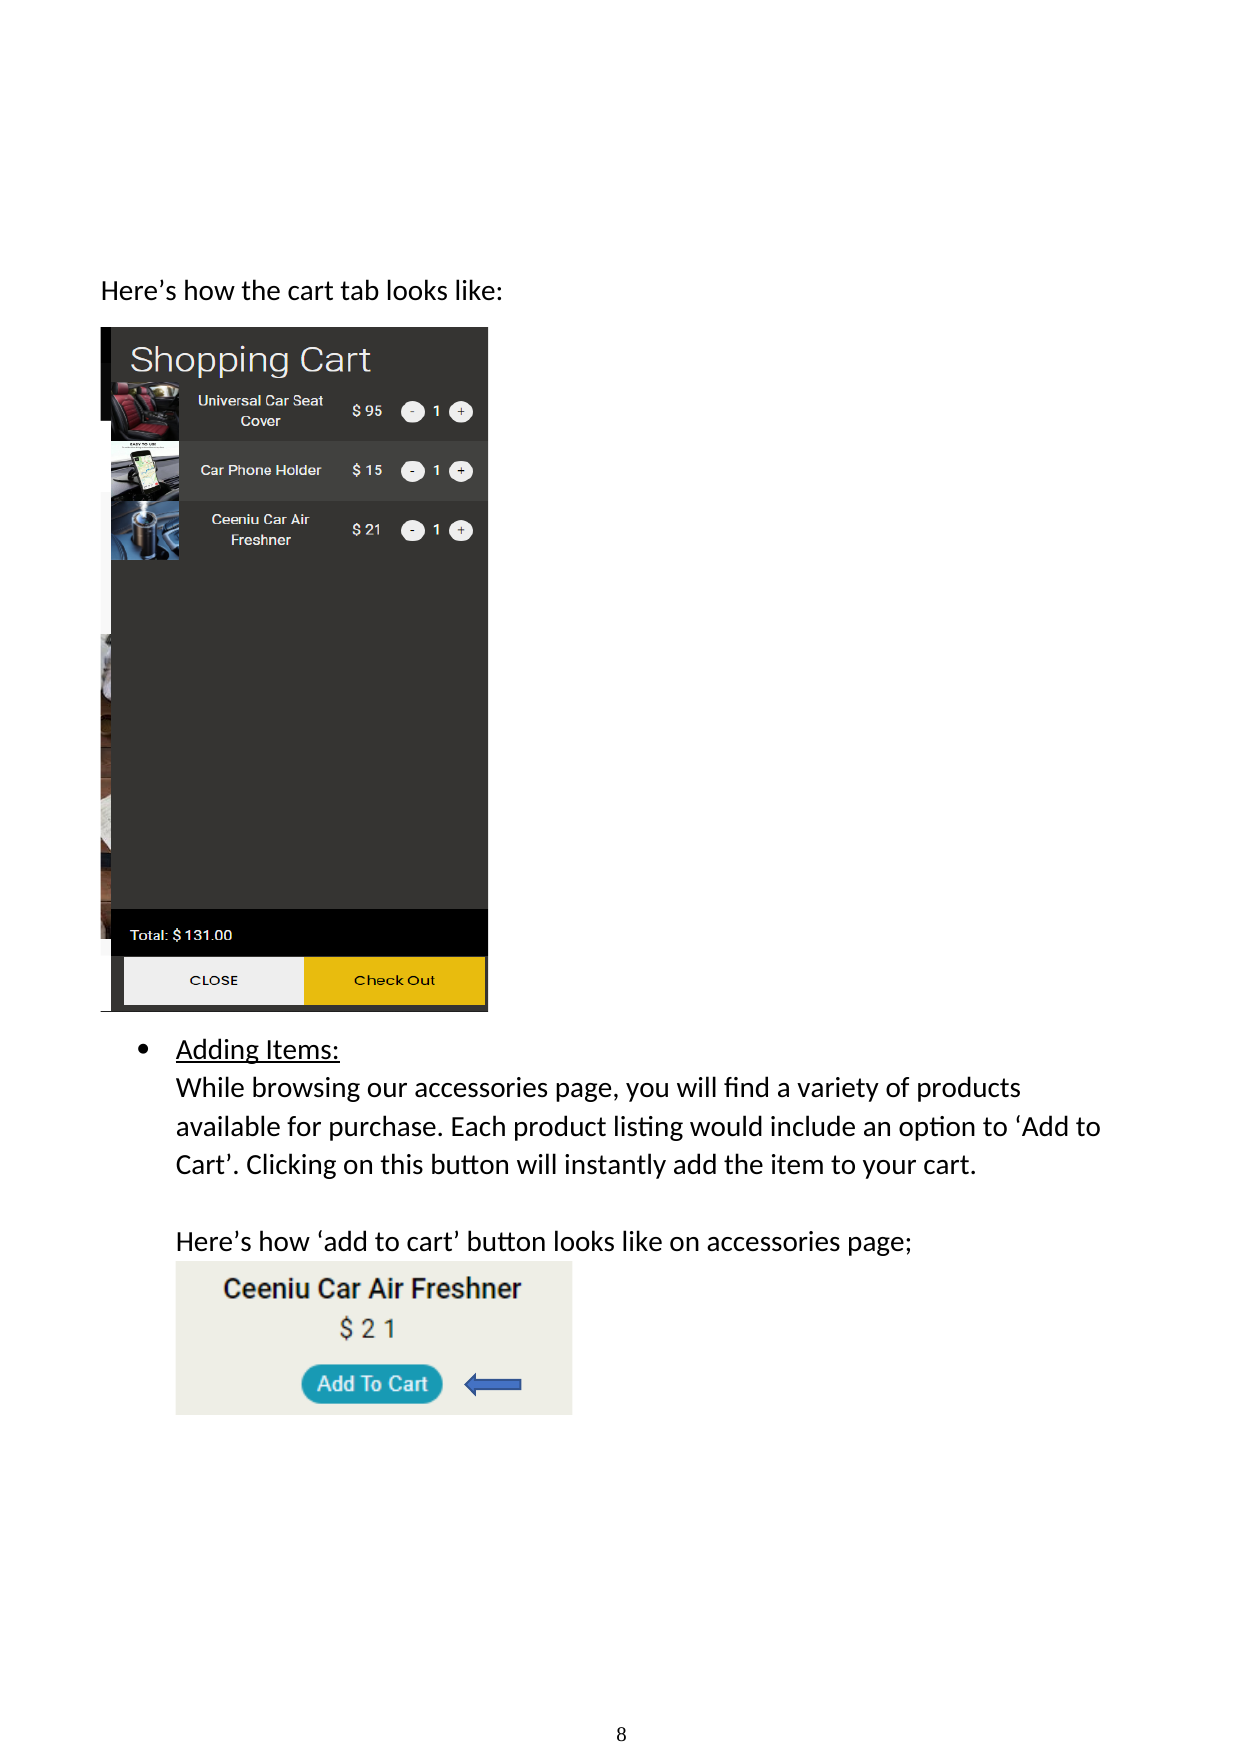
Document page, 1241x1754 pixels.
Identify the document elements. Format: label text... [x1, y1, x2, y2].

list Adding Items: [138, 1031, 1107, 1066]
list Here’s how ‘add to cart’ button looks like on accessories page; [176, 1223, 1107, 1258]
picture [175, 1261, 573, 1415]
text Here’s how the cart tab looks like: [101, 272, 1107, 308]
list While browsing our accessories page, you will find a variety of products available for purchase. Each product listing would include an option to ‘Add to Cart’. Clicking on this button will instantly add the item to your cart. [176, 1069, 1107, 1182]
picture [100, 327, 489, 1012]
